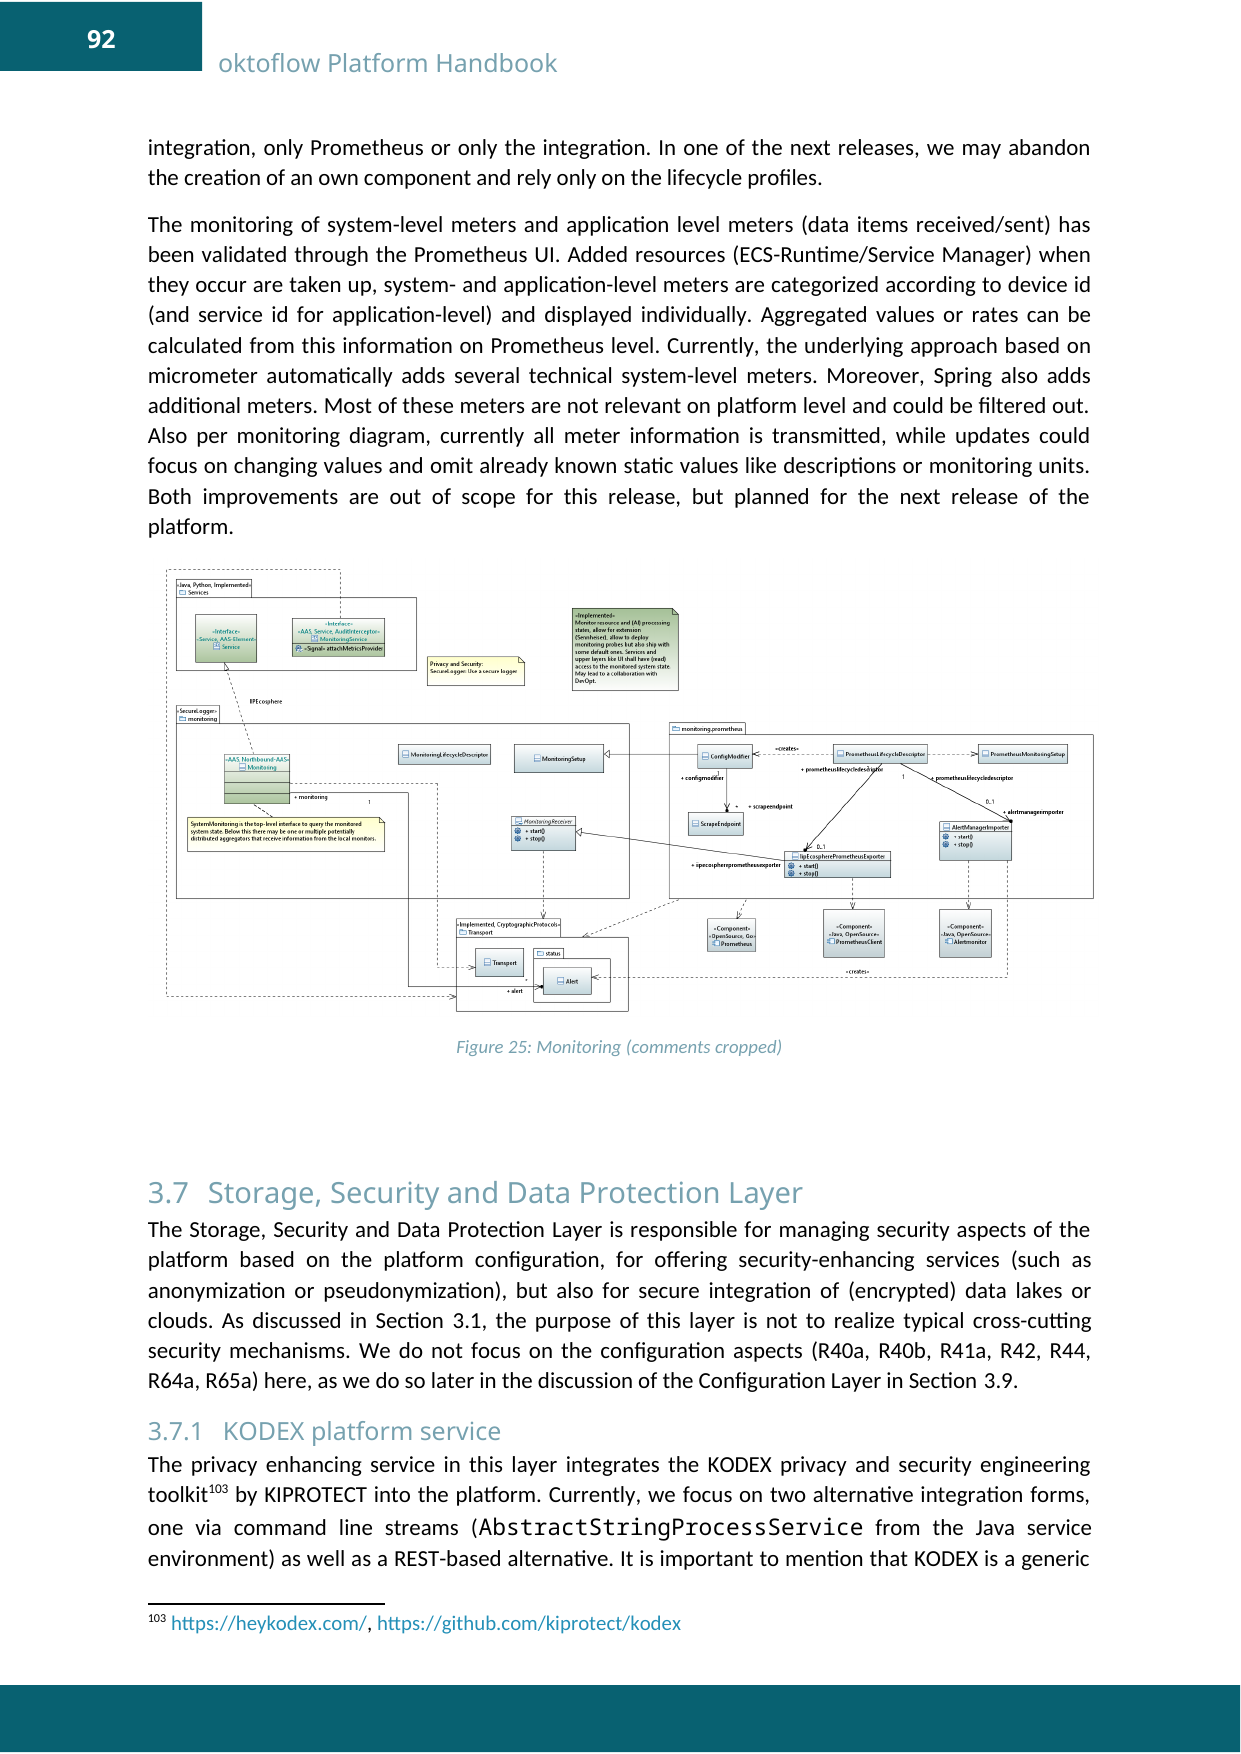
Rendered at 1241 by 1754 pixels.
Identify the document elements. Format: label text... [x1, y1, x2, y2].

text The Storage, Security and Data Protection Layer is responsible for managing security aspects of the platform based on the platform configuration, for offering security-enhancing services (such as anonymization or pseudonymization), but also for secure integration of (encrypted) data lakes or clouds. As discussed in Section 3.1, the purpose of this layer is not to realize typical cross-cutting security mechanisms. We do not focus on the configuration aspects (R40a, R40b, R41a, R42, R44, R64a, R65a) here, as we do so later in the discussion of the Configuration Layer in Section 3.9. [148, 1215, 1093, 1394]
subtitle KODEX platform service [148, 1413, 1093, 1447]
picture [147, 558, 1099, 1017]
text Figure 25: Monitoring (comments cropped) [148, 1035, 1093, 1058]
text The monitoring of system-level meters and application level meters (data items received/sent) has been validated through the Prometheus UI. Added resources (ECS-Runtime/Service Manager) when they occur are taken up, system- and application-level meters are categorized according to device id (and service id for application-level) and displayed individually. Aggregated values or rates can be calculated from this information on Prometheus level. Currently, the underlying approach based on micrometer automatically adds several technical system-level meters. Moreover, Spring also adds additional meters. Most of these meters are not relevant on platform level and could be filtered out. Also per monitoring diagram, currently all meter information is transmitted, while updates could focus on changing values and omit already known static values like descriptions or monitoring units. Both improvements are out of scope for this release, but planned for the next release of the platform. [148, 210, 1093, 540]
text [148, 1450, 1093, 1572]
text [148, 133, 1093, 191]
subtitle Storage, Security and Data Protection Layer [148, 1172, 1093, 1212]
